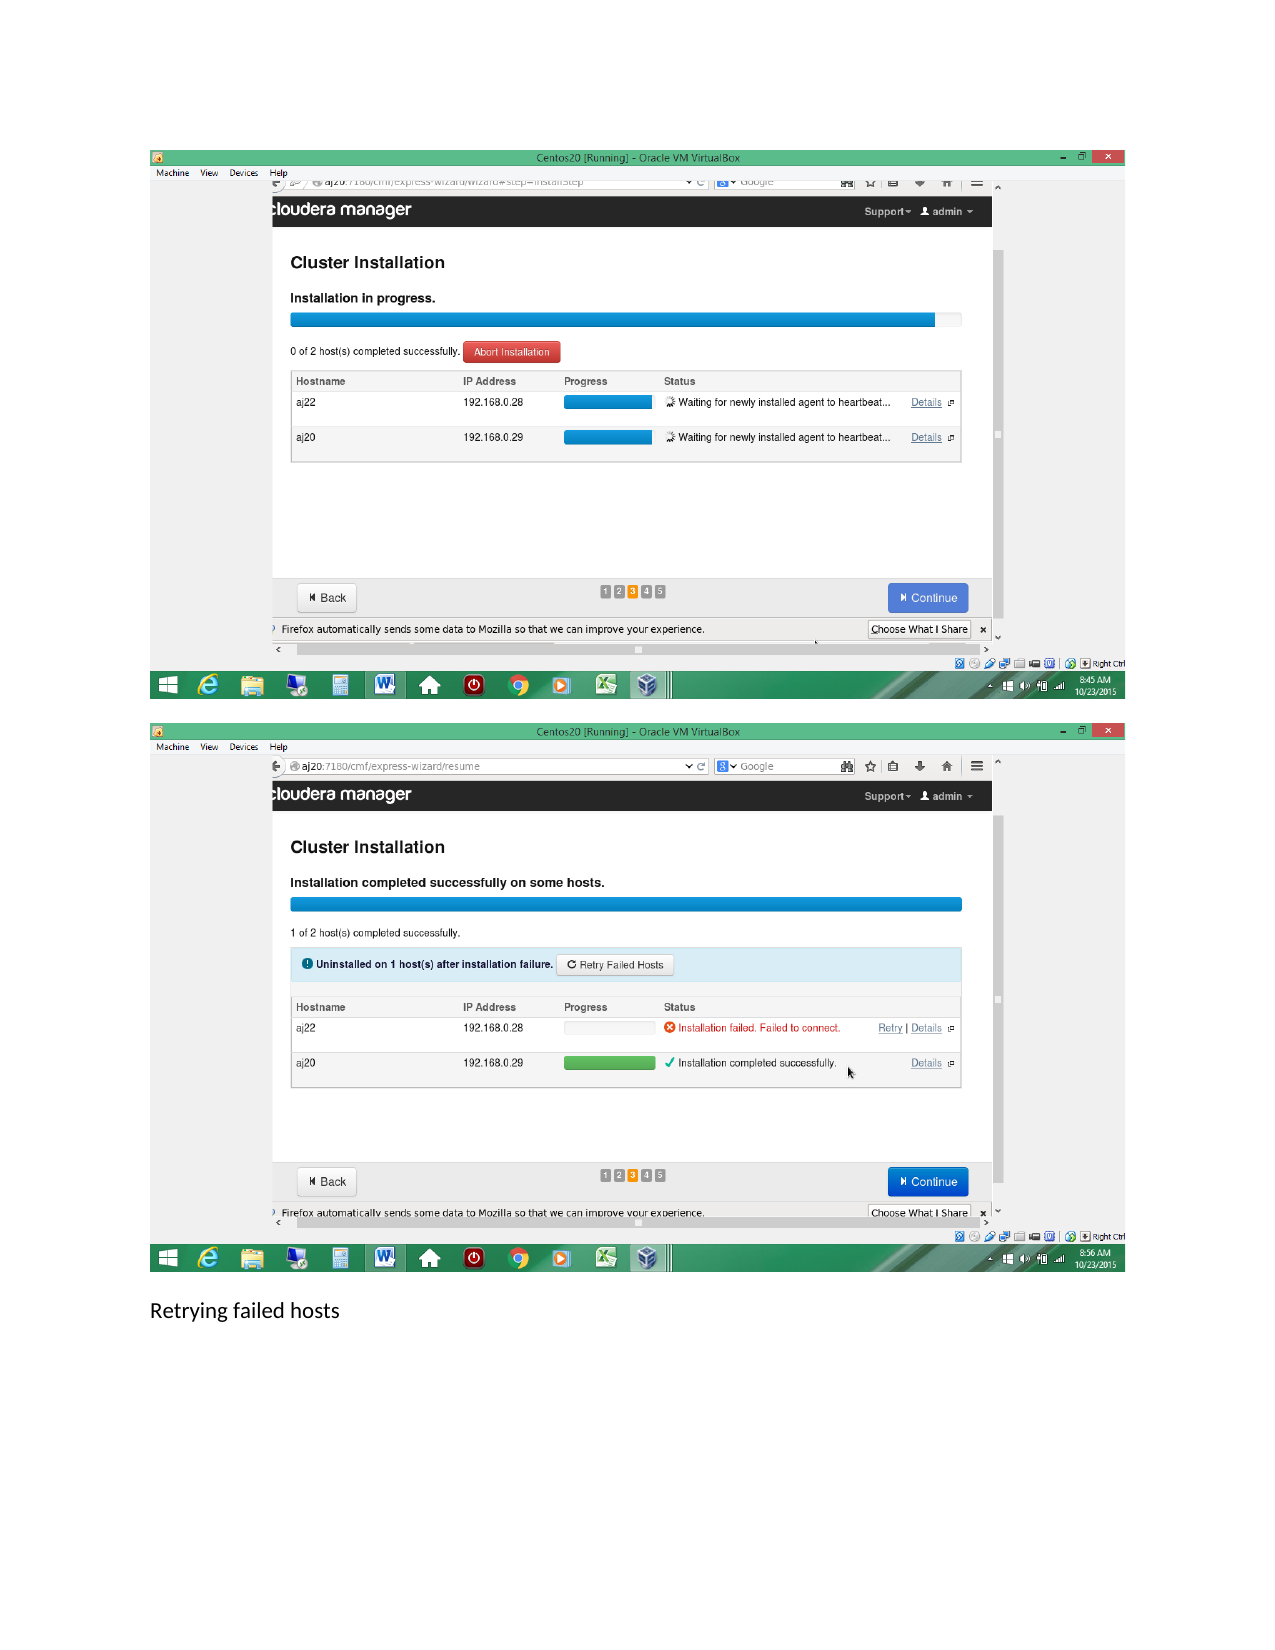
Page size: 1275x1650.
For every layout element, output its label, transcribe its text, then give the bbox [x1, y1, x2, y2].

text Retrying failed hosts [150, 1296, 1125, 1324]
picture [150, 723, 1125, 1272]
picture [150, 150, 1125, 699]
